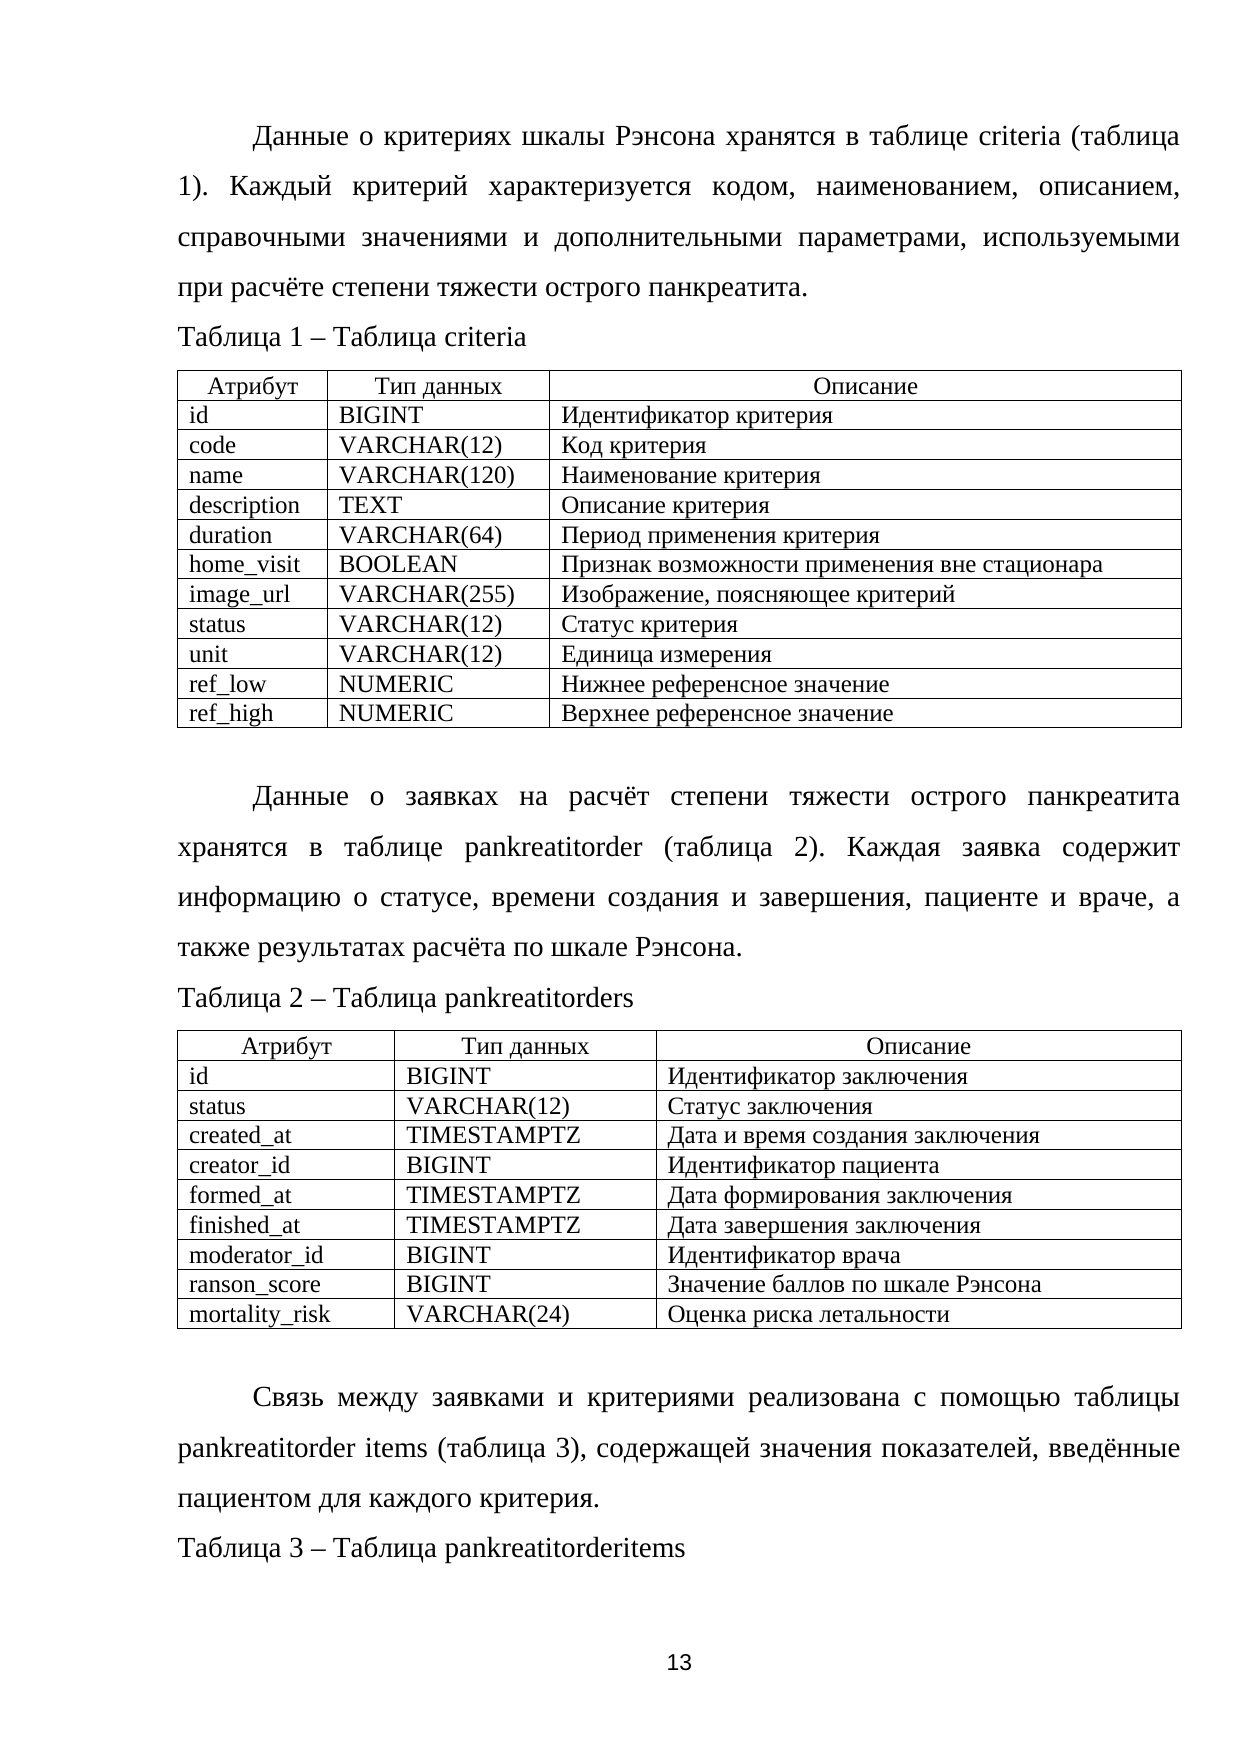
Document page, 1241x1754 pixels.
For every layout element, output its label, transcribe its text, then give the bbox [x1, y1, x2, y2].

table_cell Статус критерия [550, 609, 1181, 638]
table_cell Описание критерия [550, 490, 1181, 519]
table_cell Идентификатор пациента [657, 1150, 1181, 1179]
table_cell moderator_id [178, 1240, 394, 1268]
table_cell Дата завершения заключения [657, 1210, 1181, 1239]
table_cell Нижнее референсное значение [550, 669, 1181, 697]
table_cell BIGINT [395, 1150, 656, 1179]
table_cell VARCHAR(64) [328, 520, 549, 548]
text Связь между заявками и критериями реализована с помощью таблицы pankreatitorder items (таблица 3), содержащей значения показателей, введённые пациентом для каждого критерия. [177, 1379, 1181, 1513]
table_cell TEXT [328, 490, 549, 519]
table_cell Идентификатор заключения [657, 1061, 1181, 1090]
text Таблица 3 – Таблица pankreatitorderitems [177, 1530, 1181, 1564]
table_cell Идентификатор врача [657, 1240, 1181, 1268]
table_cell image_url [178, 579, 327, 608]
table_cell ref_high [178, 699, 327, 727]
table_cell VARCHAR(12) [328, 609, 549, 638]
text Данные о заявках на расчёт степени тяжести острого панкреатита хранятся в таблице pankreatitorder (таблица 2). Каждая заявка содержит информацию о статусе, времени создания и завершения, пациенте и враче, а также результатах расчёта по шкале Рэнсона. [177, 778, 1181, 963]
table_cell TIMESTAMPTZ [395, 1210, 656, 1239]
table_cell Верхнее референсное значение [550, 699, 1181, 727]
table_cell Статус заключения [657, 1091, 1181, 1119]
table_cell created_at [178, 1121, 394, 1149]
table_cell unit [178, 639, 327, 668]
table_cell NUMERIC [328, 669, 549, 697]
table_cell VARCHAR(12) [328, 639, 549, 668]
table_header Тип данных [395, 1031, 656, 1060]
table_cell BIGINT [395, 1270, 656, 1298]
table_cell BIGINT [328, 401, 549, 429]
table_cell formed_at [178, 1180, 394, 1209]
table_header Тип данных [328, 371, 549, 399]
table_cell ref_low [178, 669, 327, 697]
table_cell Единица измерения [550, 639, 1181, 668]
table_cell mortality_risk [178, 1299, 394, 1328]
table_cell description [178, 490, 327, 519]
table_cell home_visit [178, 550, 327, 578]
table_cell id [178, 1061, 394, 1090]
table_cell status [178, 1091, 394, 1119]
table_cell VARCHAR(24) [395, 1299, 656, 1328]
table_cell BOOLEAN [328, 550, 549, 578]
table_cell name [178, 460, 327, 489]
table_cell status [178, 609, 327, 638]
table_cell duration [178, 520, 327, 548]
table_cell creator_id [178, 1150, 394, 1179]
table_cell Дата и время создания заключения [657, 1121, 1181, 1149]
table_header Описание [657, 1031, 1181, 1060]
table_cell VARCHAR(120) [328, 460, 549, 489]
table_cell code [178, 430, 327, 459]
table_cell Значение баллов по шкале Рэнсона [657, 1270, 1181, 1298]
table_cell NUMERIC [328, 699, 549, 727]
text Таблица 1 – Таблица criteria [177, 319, 1181, 353]
table_cell Идентификатор критерия [550, 401, 1181, 429]
table_cell ranson_score [178, 1270, 394, 1298]
table_cell TIMESTAMPTZ [395, 1180, 656, 1209]
table_cell Признак возможности применения вне стационара [550, 550, 1181, 578]
table_cell BIGINT [395, 1061, 656, 1090]
table_cell Оценка риска летальности [657, 1299, 1181, 1328]
text Данные о критериях шкалы Рэнсона хранятся в таблице criteria (таблица 1). Каждый критерий характеризуется кодом, наименованием, описанием, справочными значениями и дополнительными параметрами, используемыми при расчёте степени тяжести острого панкреатита. [177, 118, 1181, 303]
table_cell Период применения критерия [550, 520, 1181, 548]
table_cell VARCHAR(255) [328, 579, 549, 608]
table_cell Дата формирования заключения [657, 1180, 1181, 1209]
table_header Атрибут [178, 1031, 394, 1060]
table_cell VARCHAR(12) [328, 430, 549, 459]
table_cell VARCHAR(12) [395, 1091, 656, 1119]
table_cell finished_at [178, 1210, 394, 1239]
table_header Описание [550, 371, 1181, 399]
table_cell Наименование критерия [550, 460, 1181, 489]
table_cell BIGINT [395, 1240, 656, 1268]
table_cell Код критерия [550, 430, 1181, 459]
table_cell id [178, 401, 327, 429]
table_cell Изображение, поясняющее критерий [550, 579, 1181, 608]
table_cell TIMESTAMPTZ [395, 1121, 656, 1149]
text Таблица 2 – Таблица pankreatitorders [177, 980, 1181, 1013]
table_header Атрибут [178, 371, 327, 399]
